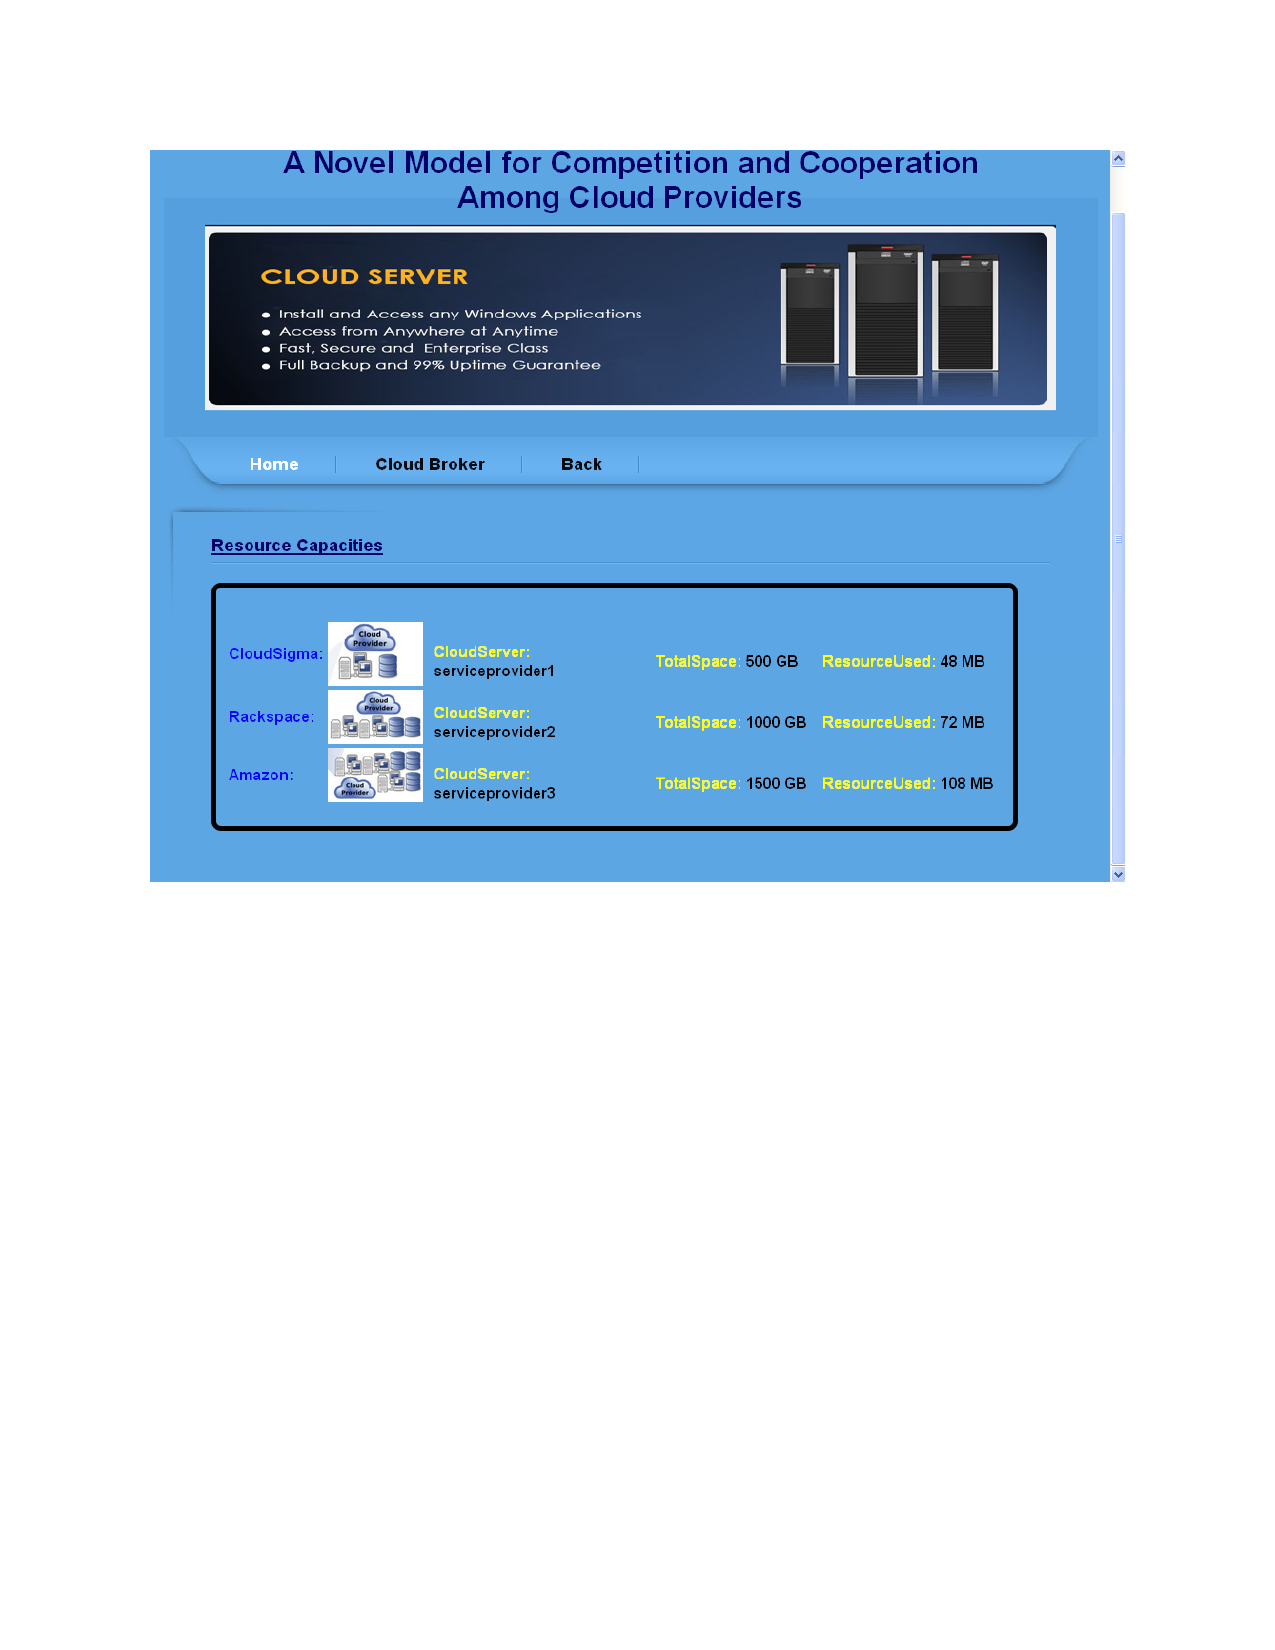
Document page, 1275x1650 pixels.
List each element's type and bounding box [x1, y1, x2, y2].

picture [150, 150, 1125, 882]
